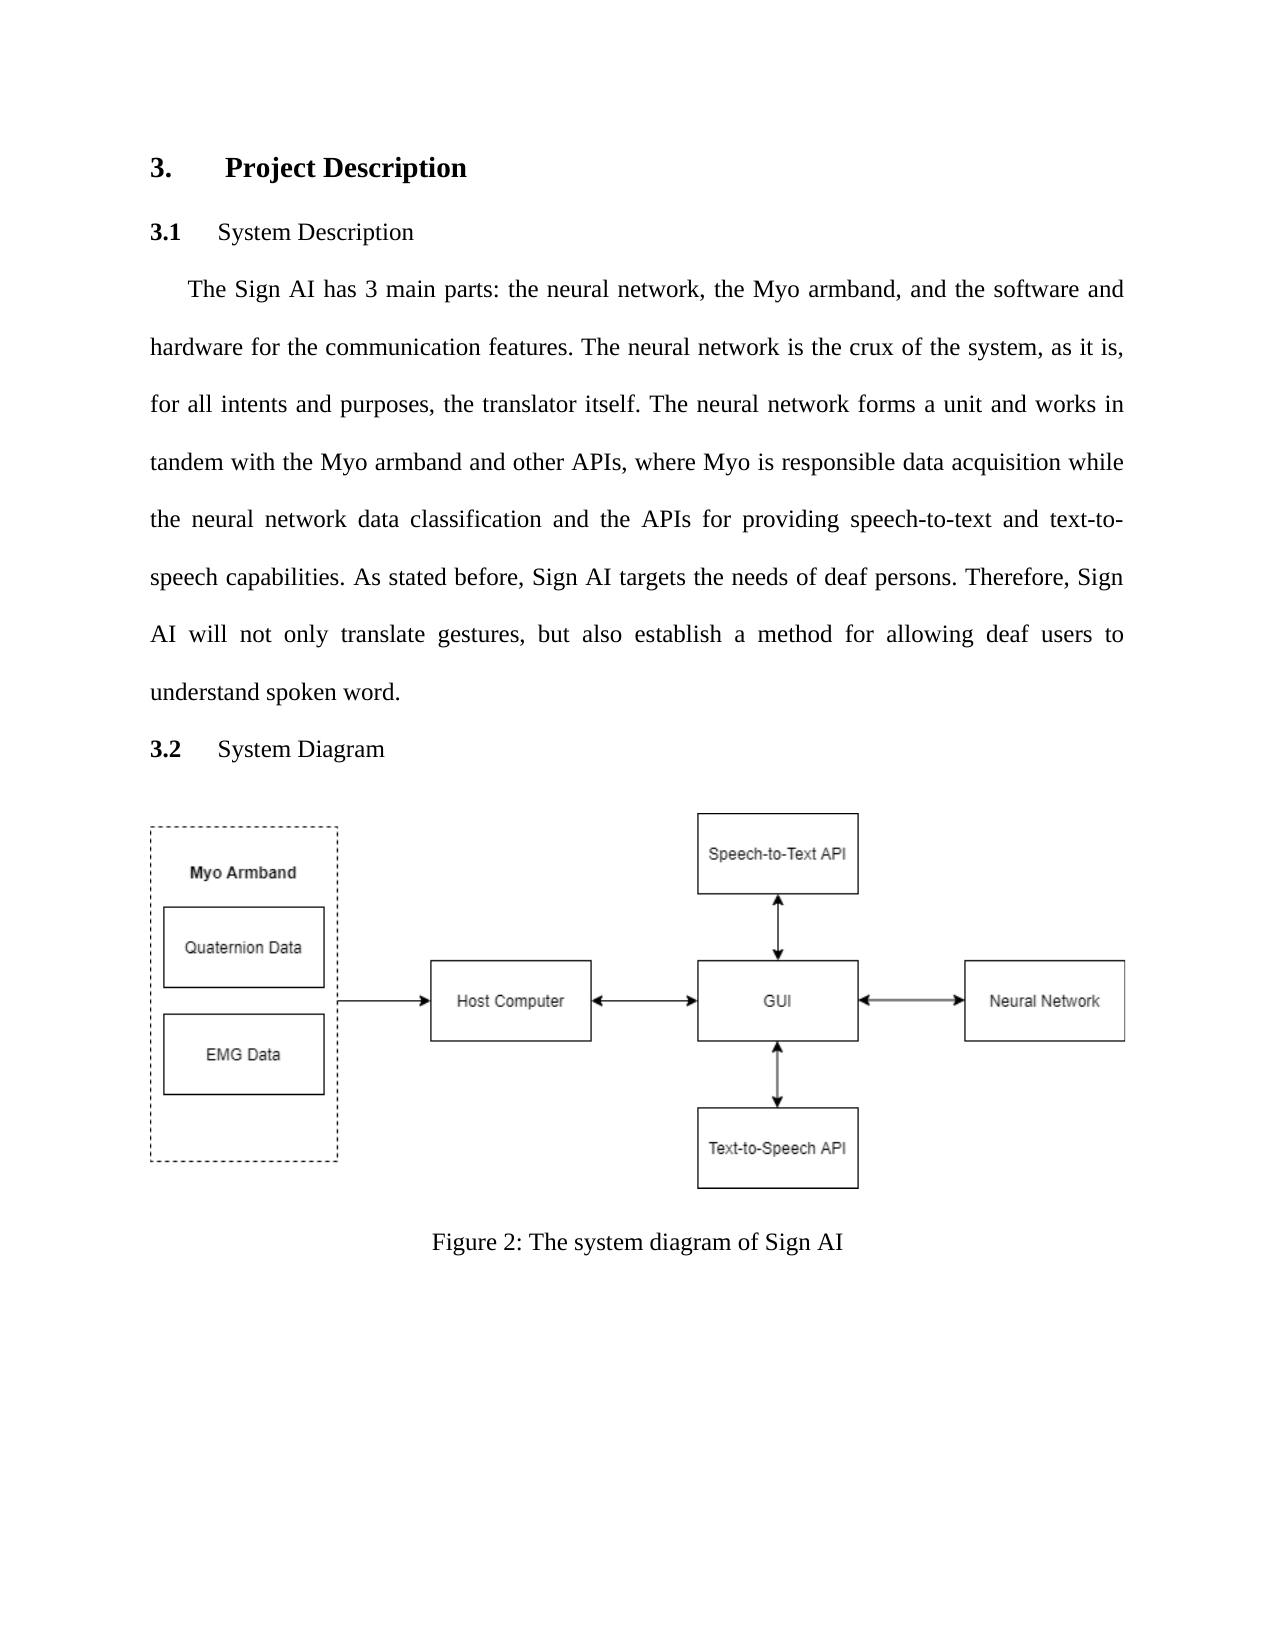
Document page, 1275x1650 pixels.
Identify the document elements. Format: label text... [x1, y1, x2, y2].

text Project Description [150, 150, 1125, 183]
text The Sign AI has 3 main parts: the neural network, the Myo armband, and the software and hardware for the communication features. The neural network is the crux of the system, as it is, for all intents and purposes, the translator itself. The neural network forms a unit and works in tandem with the Myo armband and other APIs, where Myo is responsible data acquisition while the neural network data classification and the APIs for providing speech-to-text and text-to-speech capabilities. As stated before, Sign AI targets the needs of deaf persons. Therefore, Sign AI will not only translate gestures, but also establish a method for allowing deaf users to understand spoken word. [150, 274, 1125, 706]
subtitle System Diagram [150, 734, 1125, 763]
picture [150, 813, 1125, 1189]
subtitle System Description [150, 217, 1125, 246]
text Figure 2: The system diagram of Sign AI [150, 1227, 1125, 1255]
